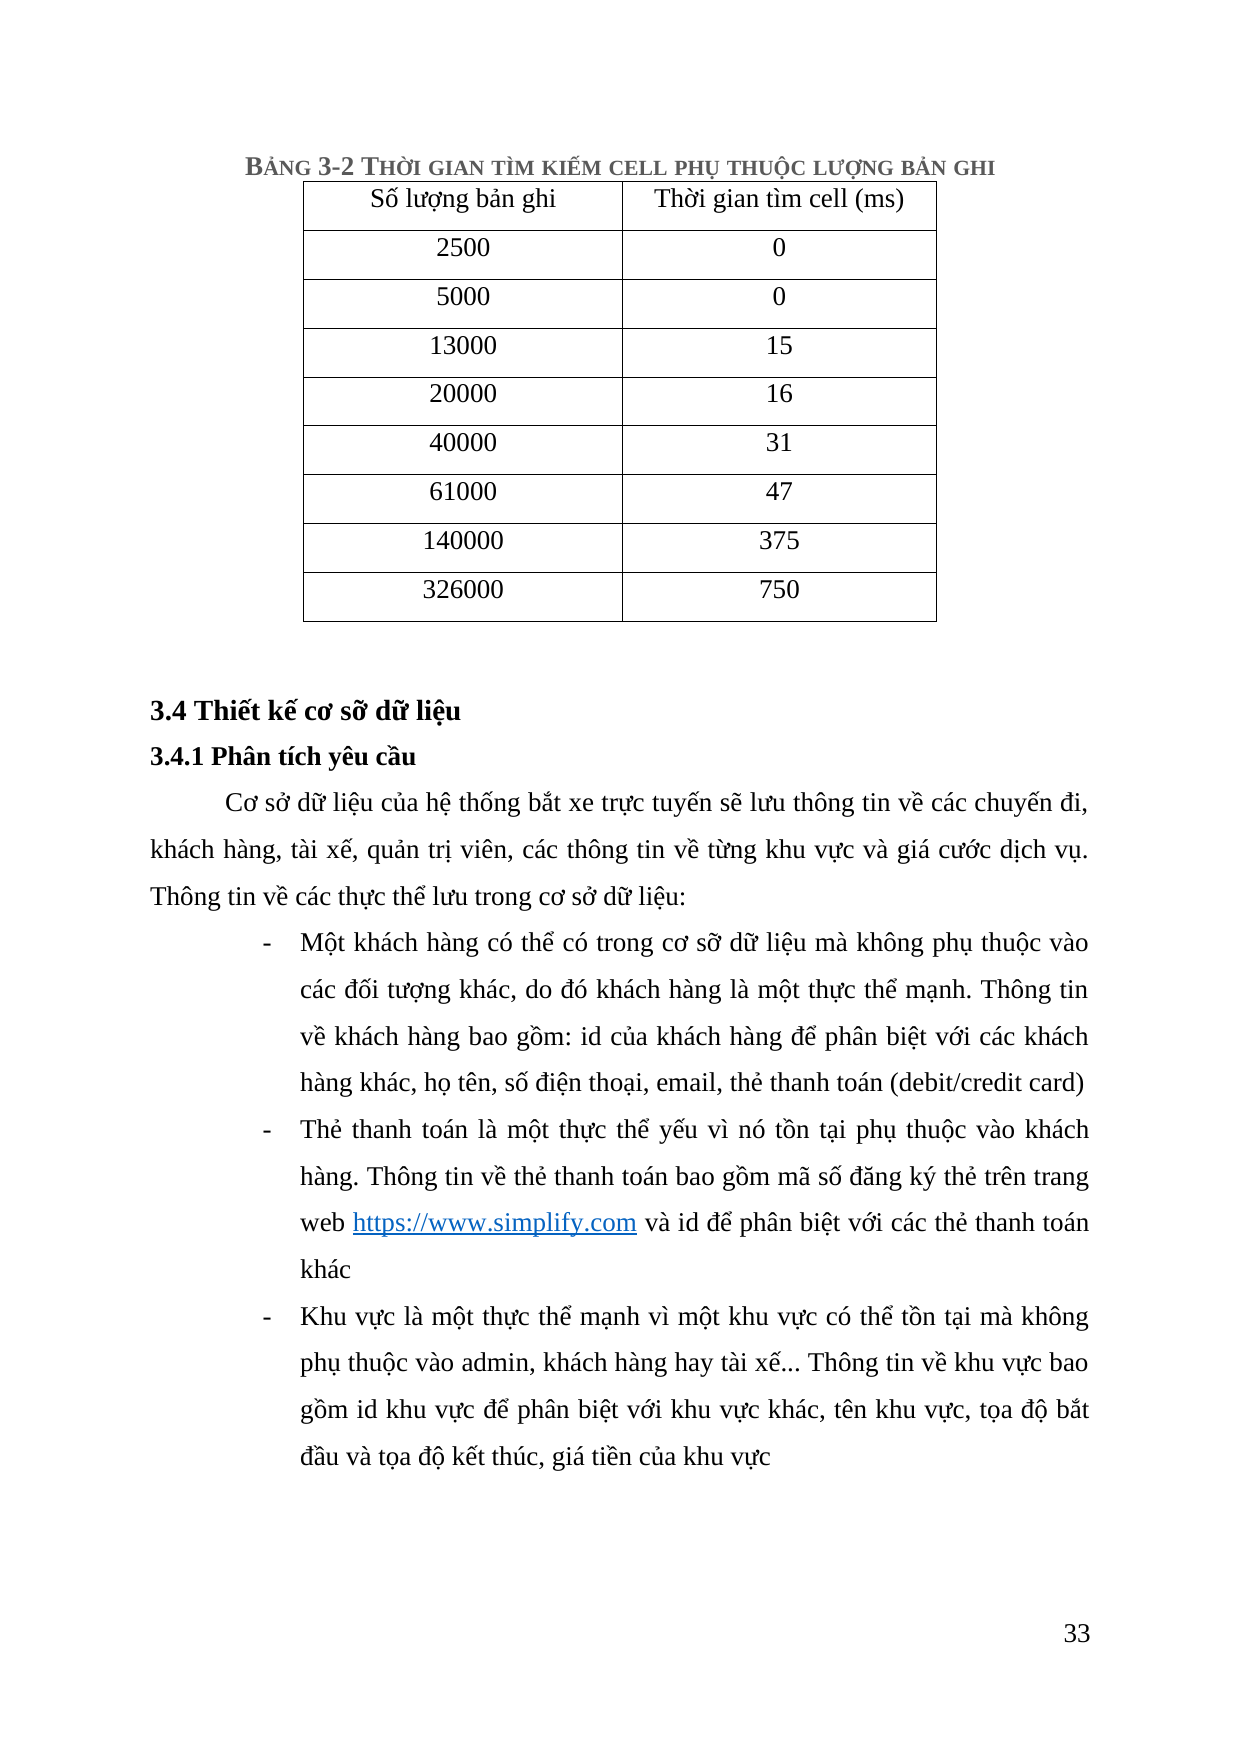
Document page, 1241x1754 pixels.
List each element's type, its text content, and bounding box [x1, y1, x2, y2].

table_cell 40000 [304, 426, 622, 474]
table_cell 16 [623, 378, 936, 425]
table_cell 5000 [304, 280, 622, 328]
table_cell 140000 [304, 524, 622, 572]
table_cell 20000 [304, 378, 622, 425]
table_cell 61000 [304, 475, 622, 523]
table_header Thời gian tìm cell (ms) [623, 182, 936, 230]
table_header Số lượng bản ghi [304, 182, 622, 230]
text Cơ sở dữ liệu của hệ thống bắt xe trực tuyến sẽ lưu thông tin về các chuyến đi, khách hàng, tài xế, quản trị viên, các thông tin về từng khu vực và giá cước dịch vụ. Thông tin về các thực thể lưu trong cơ sở dữ liệu: [150, 786, 1090, 911]
subtitle 3.4.1 Phân tích yêu cầu [150, 739, 1090, 771]
table_cell 47 [623, 475, 936, 523]
table_cell 750 [623, 573, 936, 621]
list Một khách hàng có thể có trong cơ sỡ dữ liệu mà không phụ thuộc vào các đối tượng khác, do đó khách hàng là một thực thể mạnh. Thông tin về khách hàng bao gồm: id của khách hàng để phân biệt với các khách hàng khác, họ tên, số điện thoại, email, thẻ thanh toán (debit/credit card) [262, 926, 1090, 1097]
table_cell 13000 [304, 329, 622, 377]
list Thẻ thanh toán là một thực thể yếu vì nó tồn tại phụ thuộc vào khách hàng. Thông tin về thẻ thanh toán bao gồm mã số đăng ký thẻ trên trang web https://www.simplify.com và id để phân biệt với các thẻ thanh toán khác [262, 1113, 1090, 1284]
table_cell 2500 [304, 231, 622, 279]
table_cell 31 [623, 426, 936, 474]
table_cell 375 [623, 524, 936, 572]
subtitle 3.4 Thiết kế cơ sỡ dữ liệu [150, 693, 1090, 727]
table_cell 326000 [304, 573, 622, 621]
table_cell 0 [623, 280, 936, 328]
table_cell 15 [623, 329, 936, 377]
table_cell 0 [623, 231, 936, 279]
list Khu vực là một thực thể mạnh vì một khu vực có thể tồn tại mà không phụ thuộc vào admin, khách hàng hay tài xế... Thông tin về khu vực bao gồm id khu vực để phân biệt với khu vực khác, tên khu vực, tọa độ bắt đầu và tọa độ kết thúc, giá tiền của khu vực [262, 1299, 1090, 1471]
